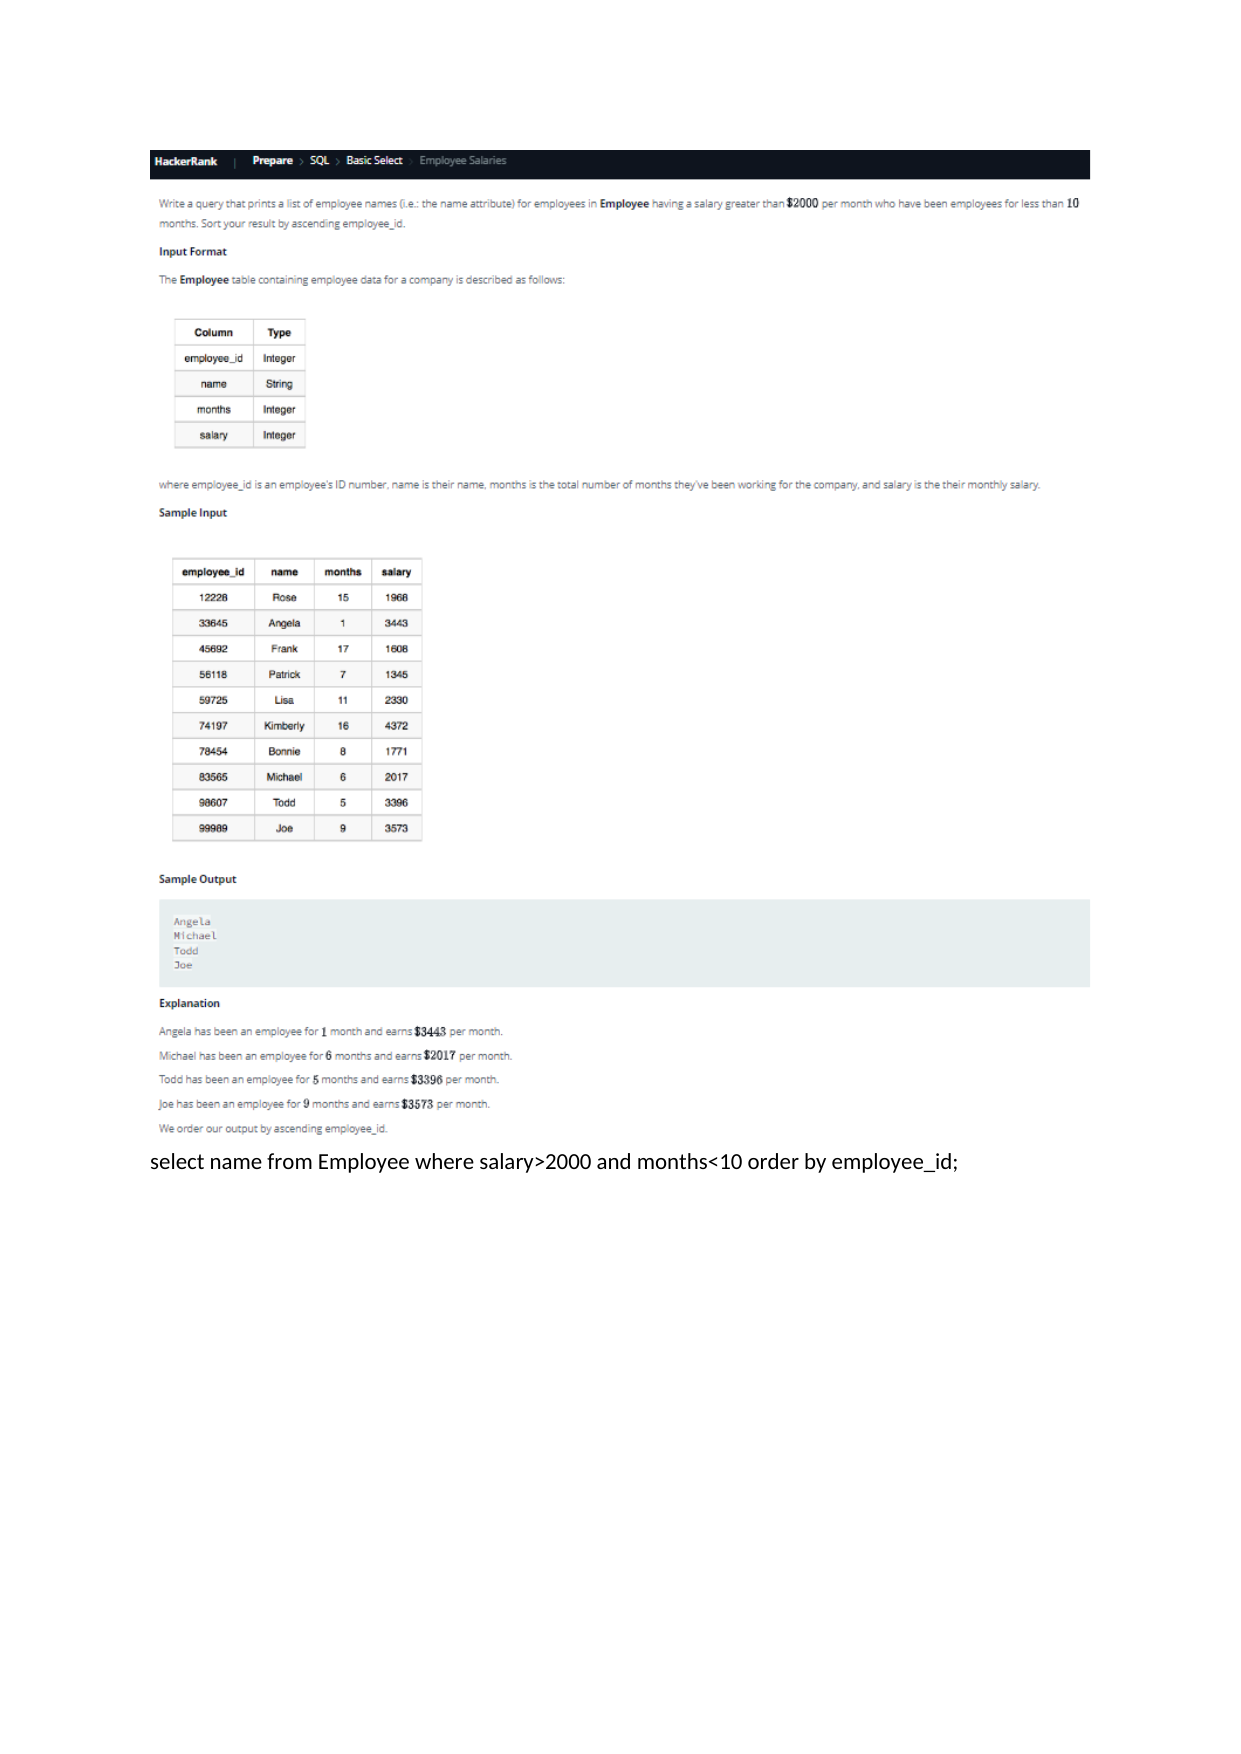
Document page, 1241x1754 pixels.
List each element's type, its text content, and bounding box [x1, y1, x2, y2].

picture [150, 150, 1091, 1143]
text select name from Employee where salary>2000 and months<10 order by employee_id; [150, 1147, 1090, 1175]
